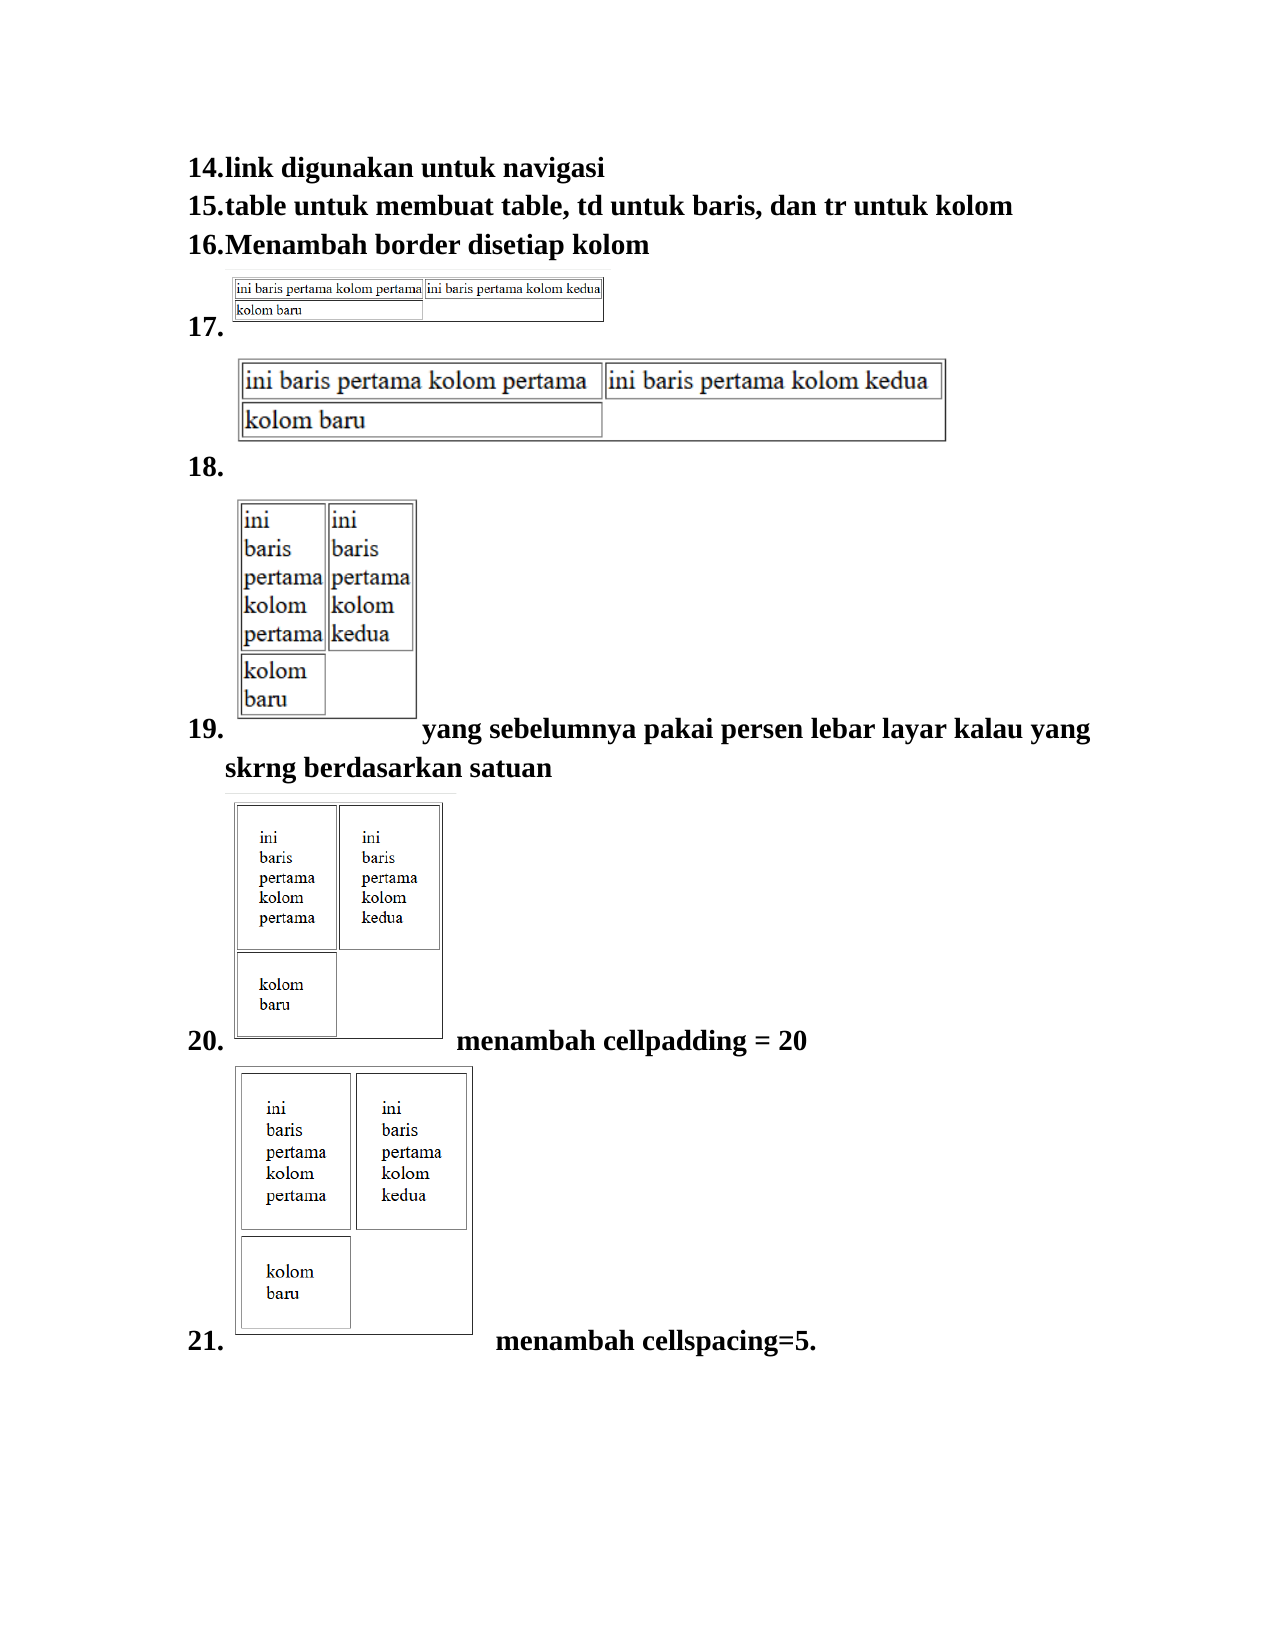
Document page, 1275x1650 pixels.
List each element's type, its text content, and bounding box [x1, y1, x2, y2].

list Menambah border disetiap kolom [187, 227, 1125, 261]
picture [225, 488, 422, 739]
picture [225, 347, 972, 477]
picture [225, 788, 457, 1051]
list table untuk membuat table, td untuk baris, dan tr untuk kolom [187, 188, 1125, 222]
picture [225, 1061, 496, 1351]
list link digunakan untuk navigasi [187, 150, 1125, 183]
list yang sebelumnya pakai persen lebar layar kalau yang skrng berdasarkan satuan [187, 488, 1125, 784]
picture [225, 265, 611, 336]
list menambah cellpadding = 20 [187, 789, 1125, 1057]
